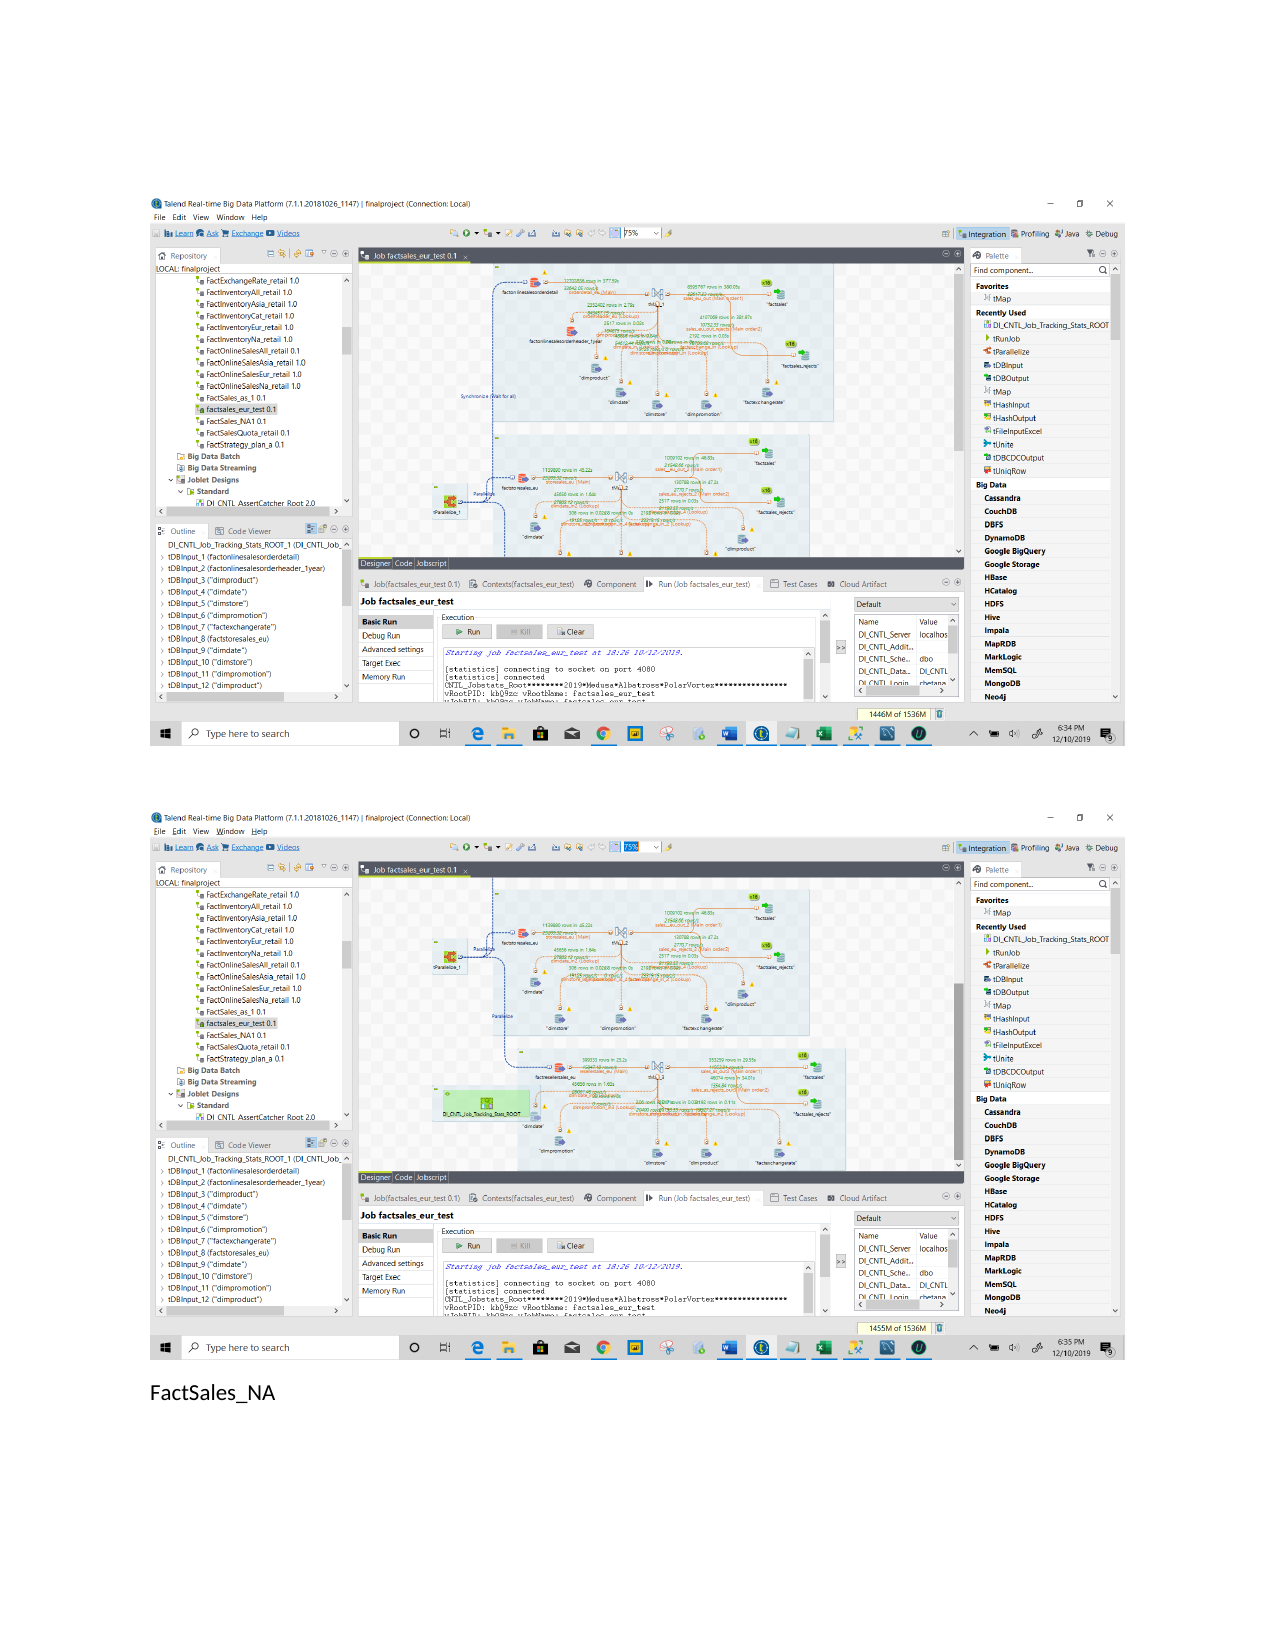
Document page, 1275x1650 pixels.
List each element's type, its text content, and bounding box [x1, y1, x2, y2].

picture [150, 196, 1125, 746]
text FactSales_NA [150, 1378, 1125, 1406]
picture [150, 811, 1125, 1360]
